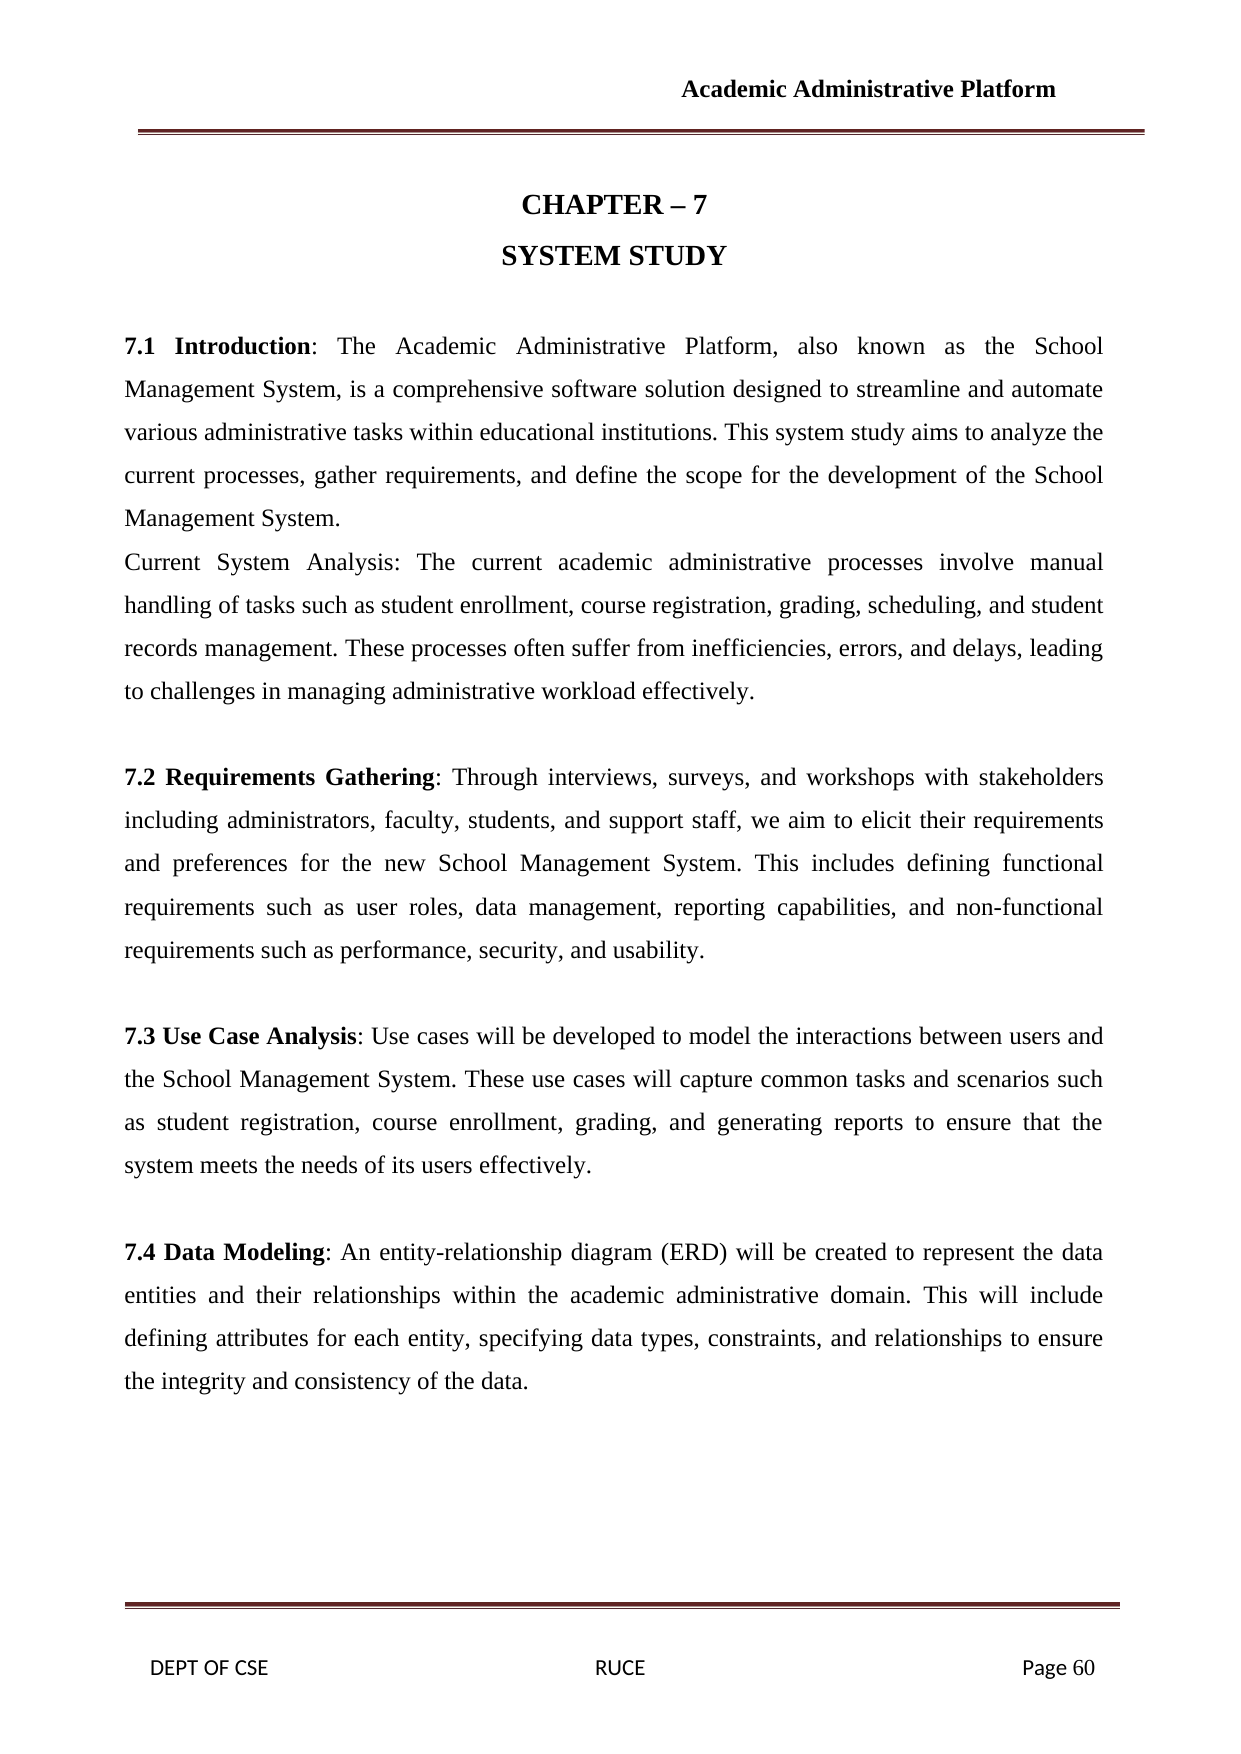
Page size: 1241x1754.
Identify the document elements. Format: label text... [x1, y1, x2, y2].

text Current System Analysis: The current academic administrative processes involve manual handling of tasks such as student enrollment, course registration, grading, scheduling, and student records management. These processes often suffer from inefficiencies, errors, and delays, leading to challenges in managing administrative workload effectively. [124, 547, 1104, 705]
picture [123, 1602, 1120, 1610]
text 7.4 Data Modeling: An entity-relationship diagram (ERD) will be created to represent the data entities and their relationships within the academic administrative domain. This will include defining attributes for each entity, specifying data types, constraints, and relationships to ensure the integrity and consistency of the data. [124, 1237, 1104, 1395]
text 7.3 Use Case Analysis: Use cases will be developed to model the interactions between users and the School Management System. These use cases will capture common tasks and scenarios such as student registration, course enrollment, grading, and generating reports to ensure that the system meets the needs of its users effectively. [124, 1021, 1104, 1179]
text 7.1 Introduction: The Academic Administrative Platform, also known as the School Management System, is a comprehensive software solution designed to streamline and automate various administrative tasks within educational institutions. This system study aims to analyze the current processes, gather requirements, and define the scope for the development of the School Management System. [124, 331, 1104, 532]
picture [136, 129, 1145, 136]
text CHAPTER – 7 [124, 187, 1104, 221]
text SYSTEM STUDY [124, 238, 1104, 271]
text 7.2 Requirements Gathering: Through interviews, surveys, and workshops with stakeholders including administrators, faculty, students, and support staff, we aim to elicit their requirements and preferences for the new School Management System. This includes defining functional requirements such as user roles, data management, reporting capabilities, and non-functional requirements such as performance, security, and usability. [124, 762, 1104, 963]
